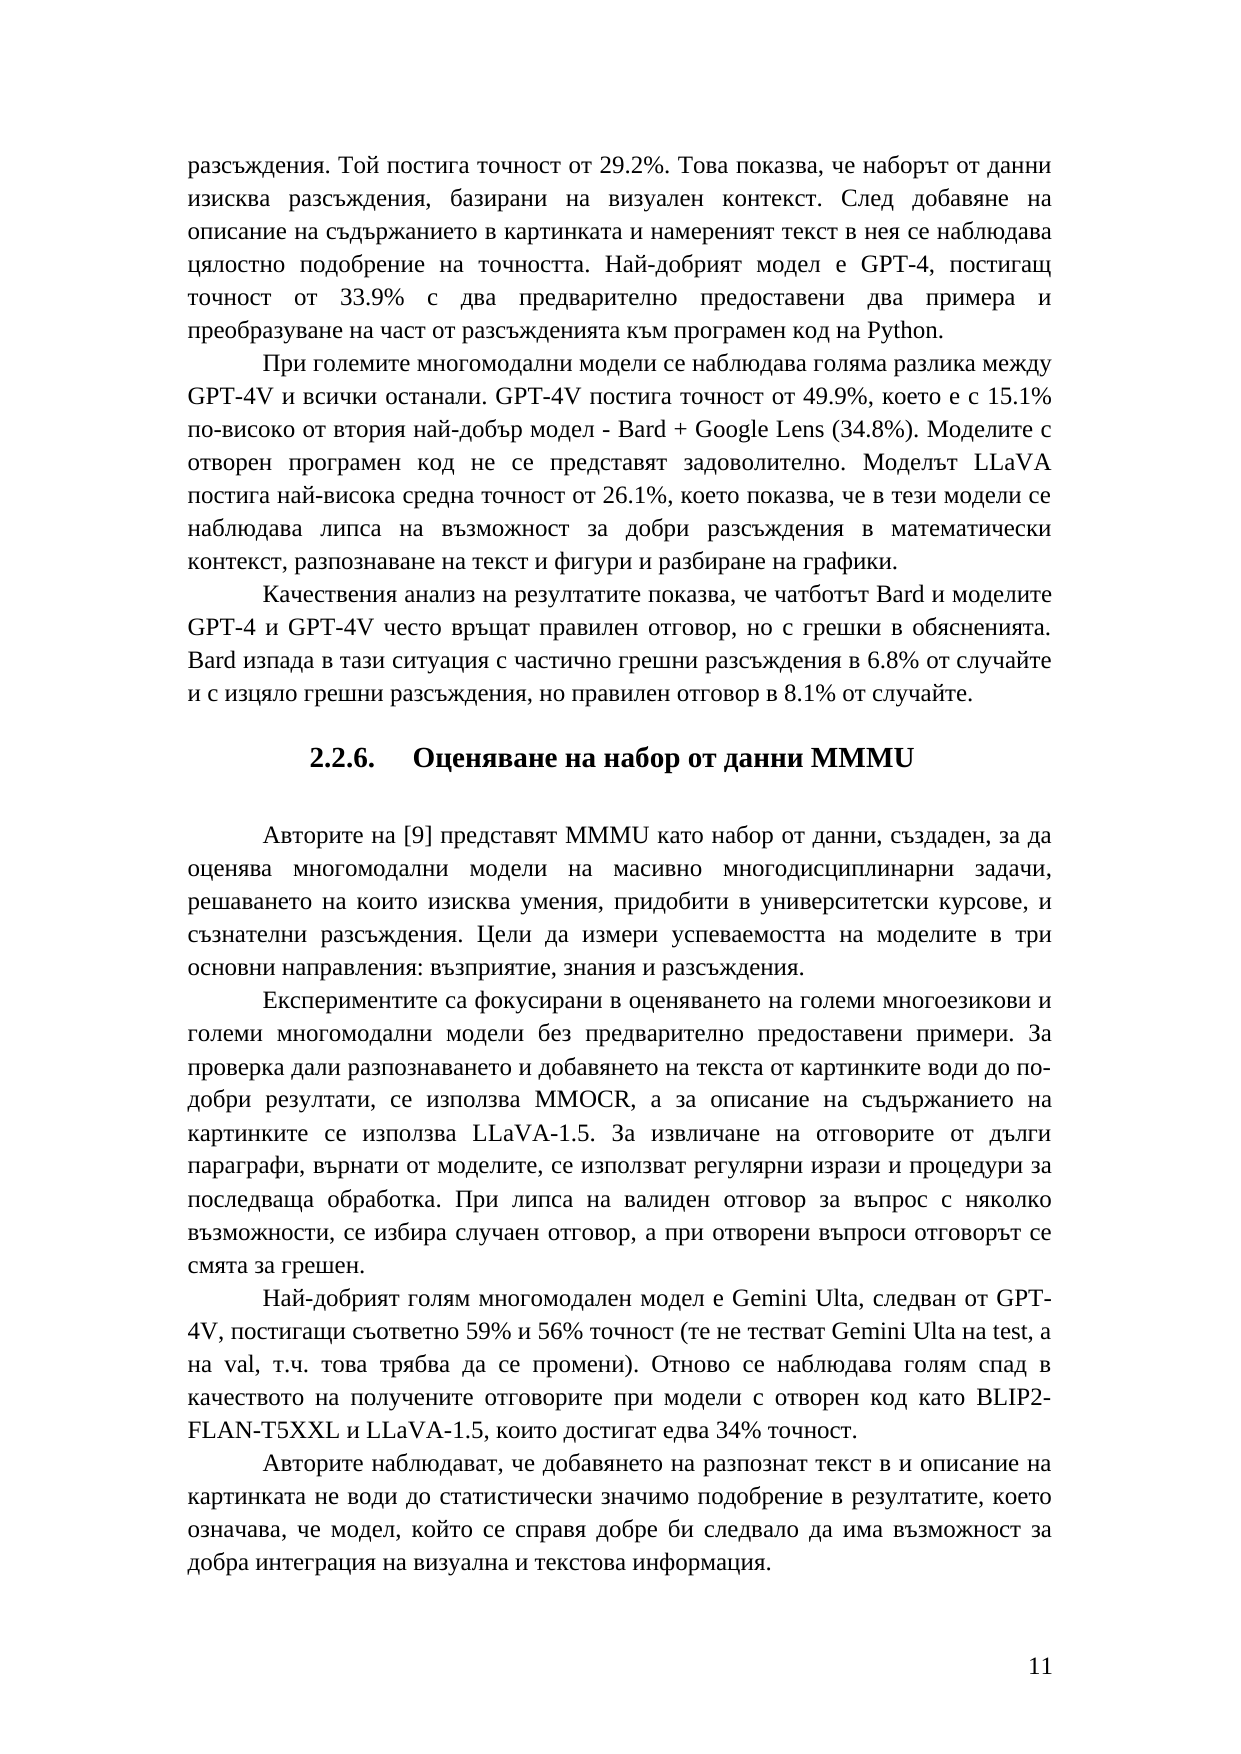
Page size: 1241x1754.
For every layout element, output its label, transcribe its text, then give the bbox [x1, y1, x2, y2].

text Най-добрият голям многомодален модел е Gemini Ulta, следван от GPT-4V, постигащи съответно 59% и 56% точност (те не тестват Gemini Ulta на test, а на val, т.ч. това трябва да се промени). Отново се наблюдава голям спад в качеството на получените отговорите при модели с отворен код като BLIP2-FLAN-T5XXL и LLaVA-1.5, които достигат едва 34% точност. [187, 1283, 1053, 1443]
subtitle Оценяване на набор от данни MMMU [375, 741, 1053, 774]
text Авторите наблюдават, че добавянето на разпознат текст в и описание на картинката не води до статистически значимо подобрение в резултатите, което означава, че модел, който се справя добре би следвало да има възможност за добра интеграция на визуална и текстова информация. [187, 1448, 1053, 1576]
text Качествения анализ на резултатите показва, че чатботът Bard и моделите GPT-4 и GPT-4V често връщат правилен отговор, но с грешки в обясненията. Bard изпада в тази ситуация с частично грешни разсъждения в 6.8% от случайте и с изцяло грешни разсъждения, но правилен отговор в 8.1% от случайте. [187, 579, 1053, 707]
text Авторите на [9] представят MMMU като набор от данни, създаден, за да оценява многомодални модели на масивно многодисциплинарни задачи, решаването на които изисква умения, придобити в университетски курсове, и съзнателни разсъждения. Цели да измери успеваемостта на моделите в три основни направления: възприятие, знания и разсъждения. [187, 820, 1053, 981]
text При големите многомодални модели се наблюдава голяма разлика между GPT-4V и всички останали. GPT-4V постига точност от 49.9%, което е с 15.1% по-високо от втория най-добър модел - Bard + Google Lens (34.8%). Моделите с отворен програмен код не се представят задоволително. Моделът LLaVA постига най-висока средна точност от 26.1%, което показва, че в тези модели се наблюдава липса на възможност за добри разсъждения в математически контекст, разпознаване на текст и фигури и разбиране на графики. [187, 348, 1053, 575]
text Експериментите са фокусирани в оценяването на големи многоезикови и големи многомодални модели без предварително предоставени примери. За проверка дали разпознаването и добавянето на текста от картинките води до по-добри резултати, се използва MMOCR, а за описание на съдържанието на картинките се използва LLaVA-1.5. За извличане на отговорите от дълги параграфи, върнати от моделите, се използват регулярни изрази и процедури за последваща обработка. При липса на валиден отговор за въпрос с няколко възможности, се избира случаен отговор, а при отворени въпроси отговорът се смята за грешен. [187, 986, 1053, 1278]
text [187, 150, 1053, 344]
